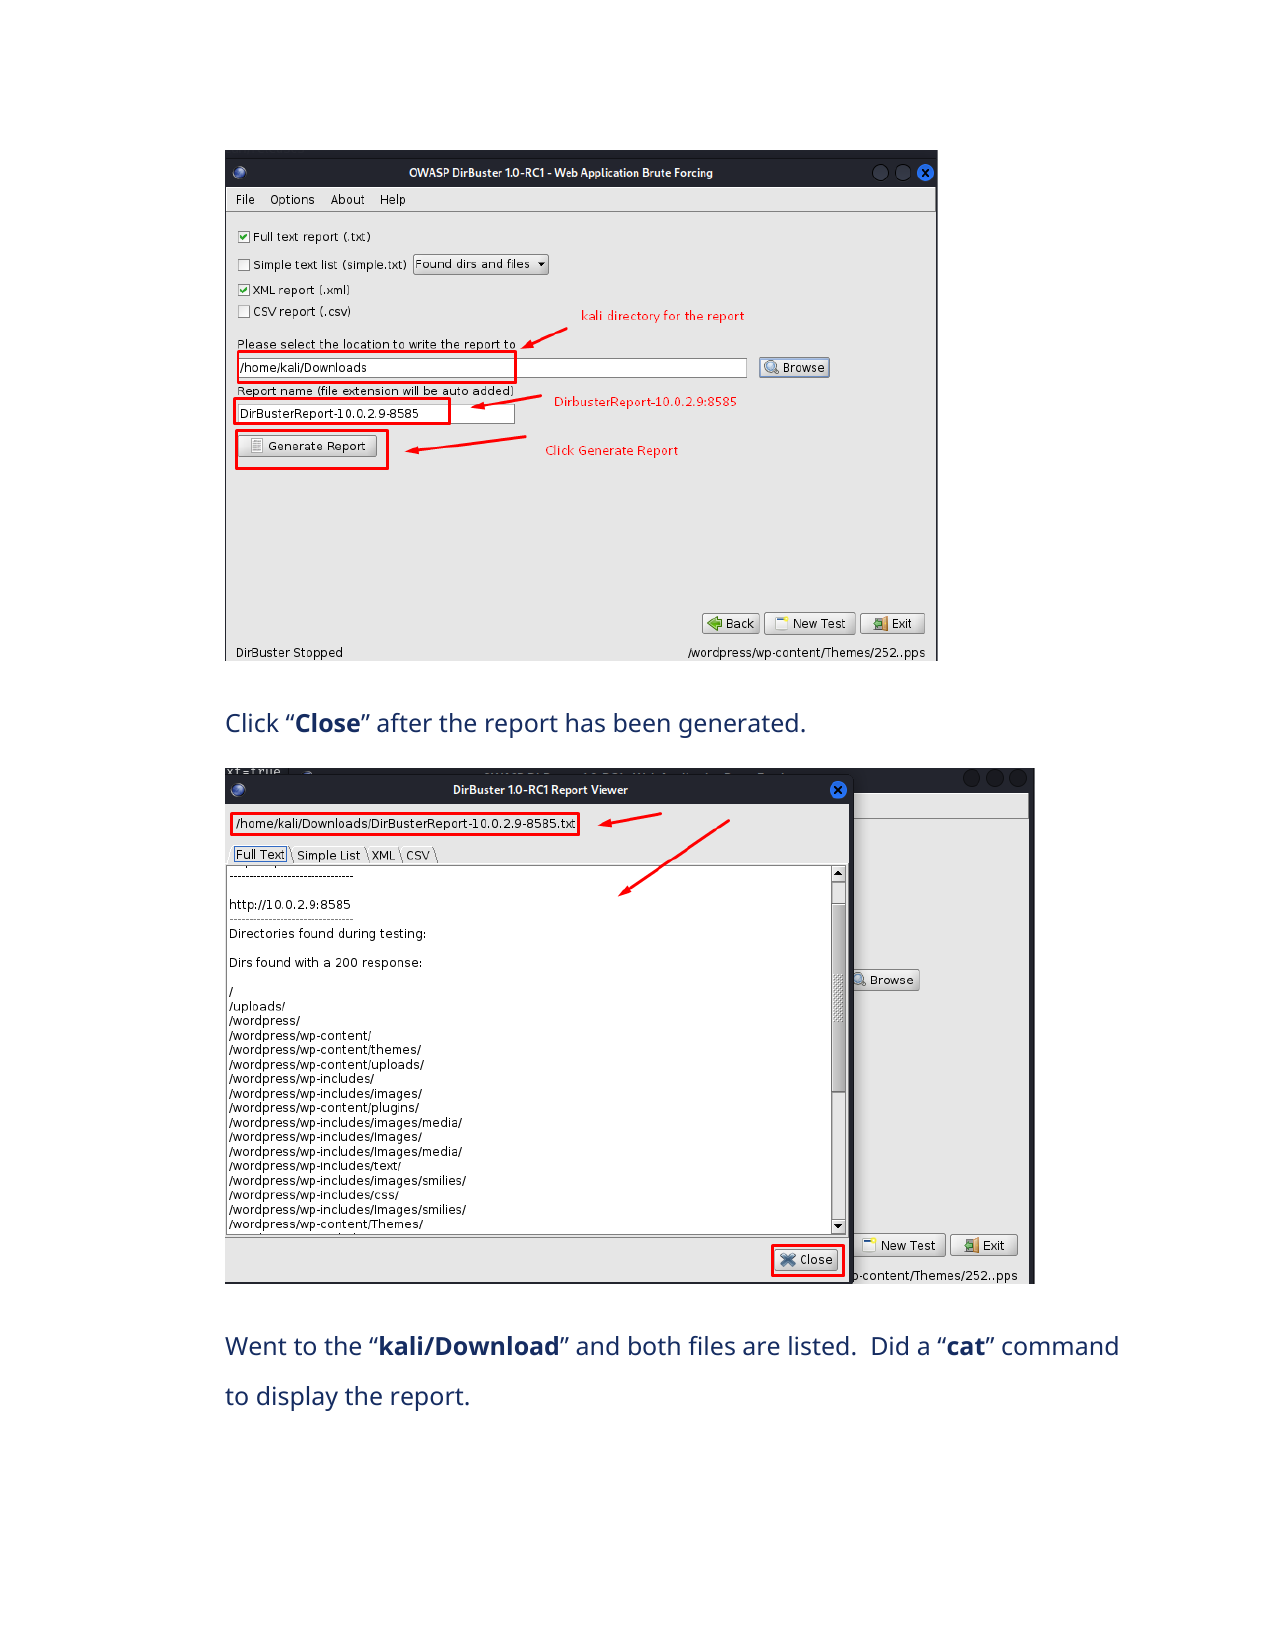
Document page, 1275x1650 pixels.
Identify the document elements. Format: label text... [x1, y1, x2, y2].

text Went to the “kali/Download” and both files are listed. Did a “cat” command to display the report. [225, 1313, 1125, 1413]
text Click “Close” after the report has been generated. [225, 689, 1125, 739]
picture [225, 150, 938, 661]
picture [225, 768, 1035, 1284]
